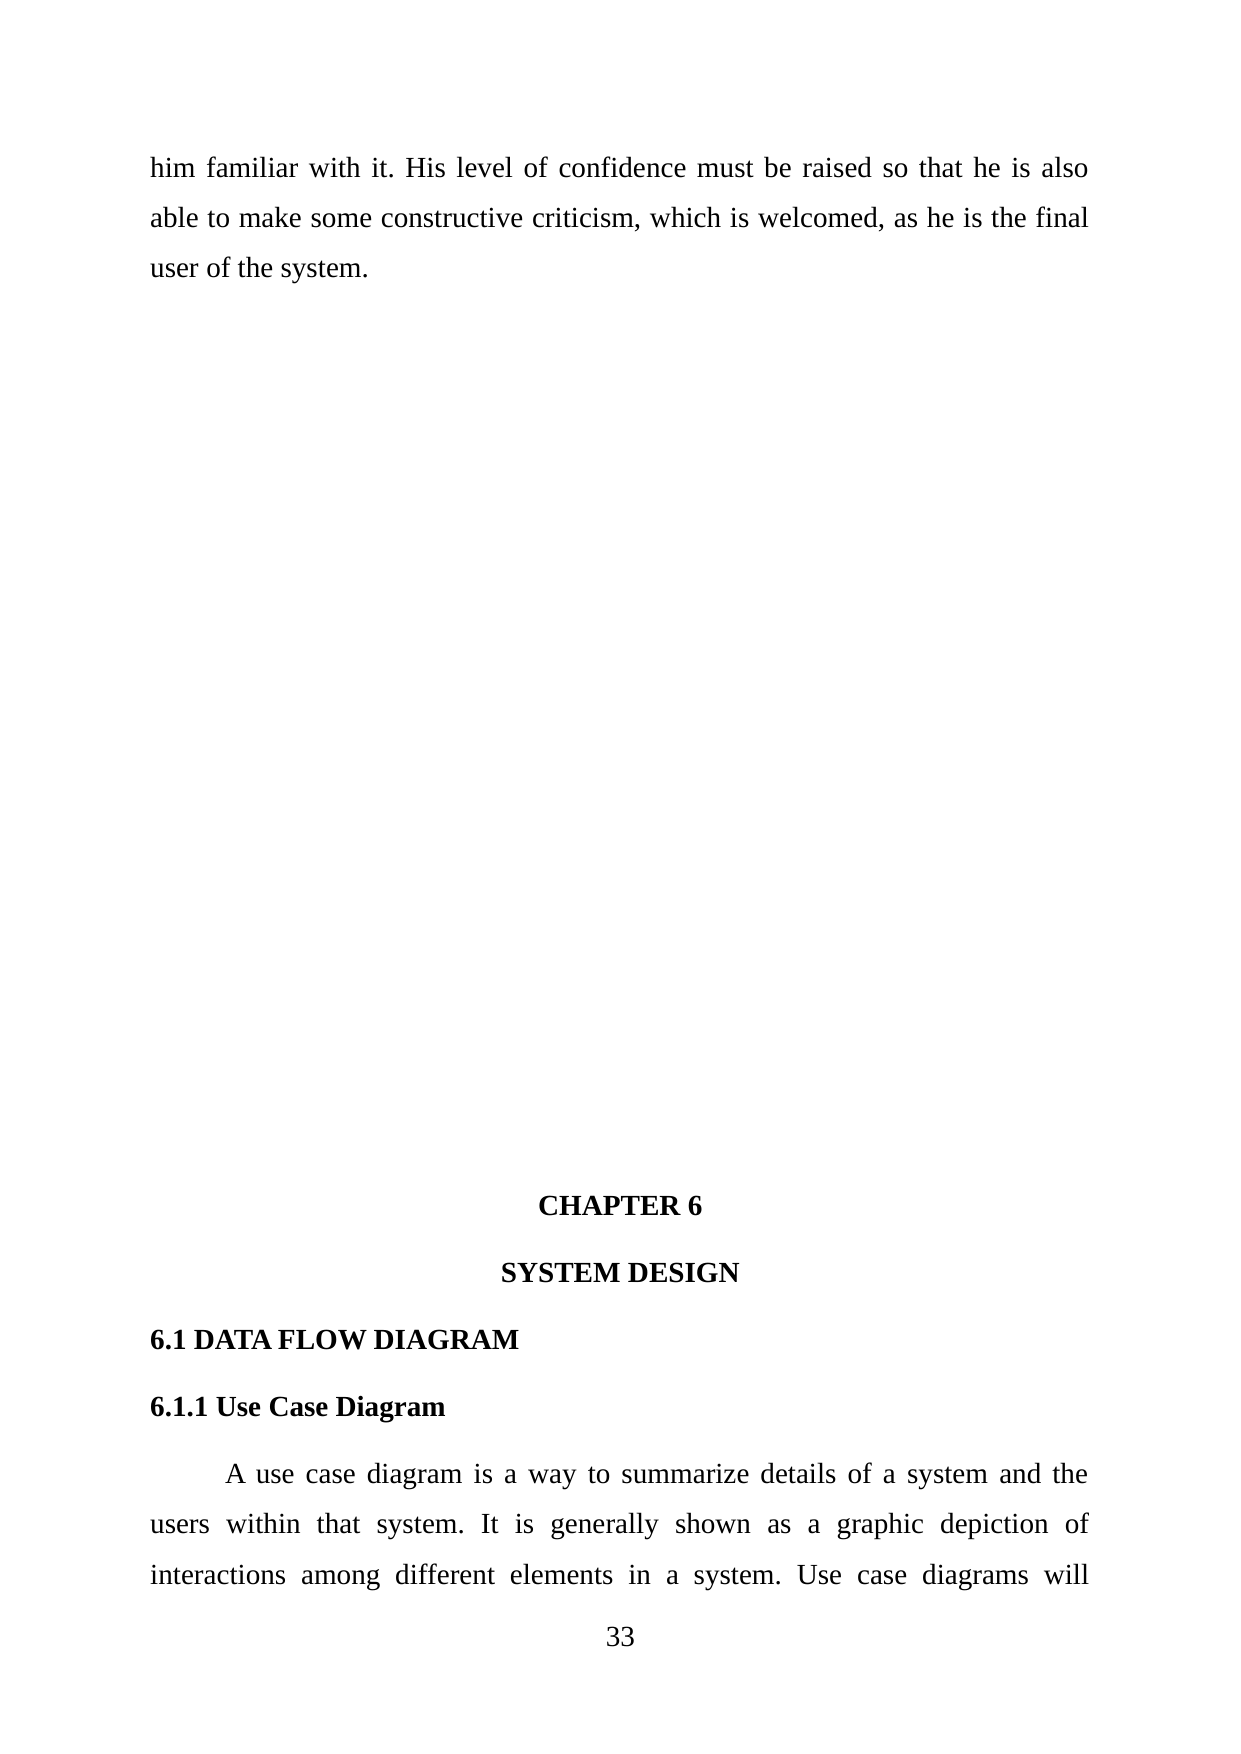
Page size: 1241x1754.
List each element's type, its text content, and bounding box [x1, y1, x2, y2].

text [150, 150, 1090, 284]
text SYSTEM DESIGN [150, 1255, 1090, 1289]
text 6.1.1 Use Case Diagram [150, 1389, 1090, 1423]
text CHAPTER 6 [150, 1188, 1090, 1222]
text 6.1 DATA FLOW DIAGRAM [150, 1322, 1090, 1356]
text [150, 1456, 1090, 1590]
